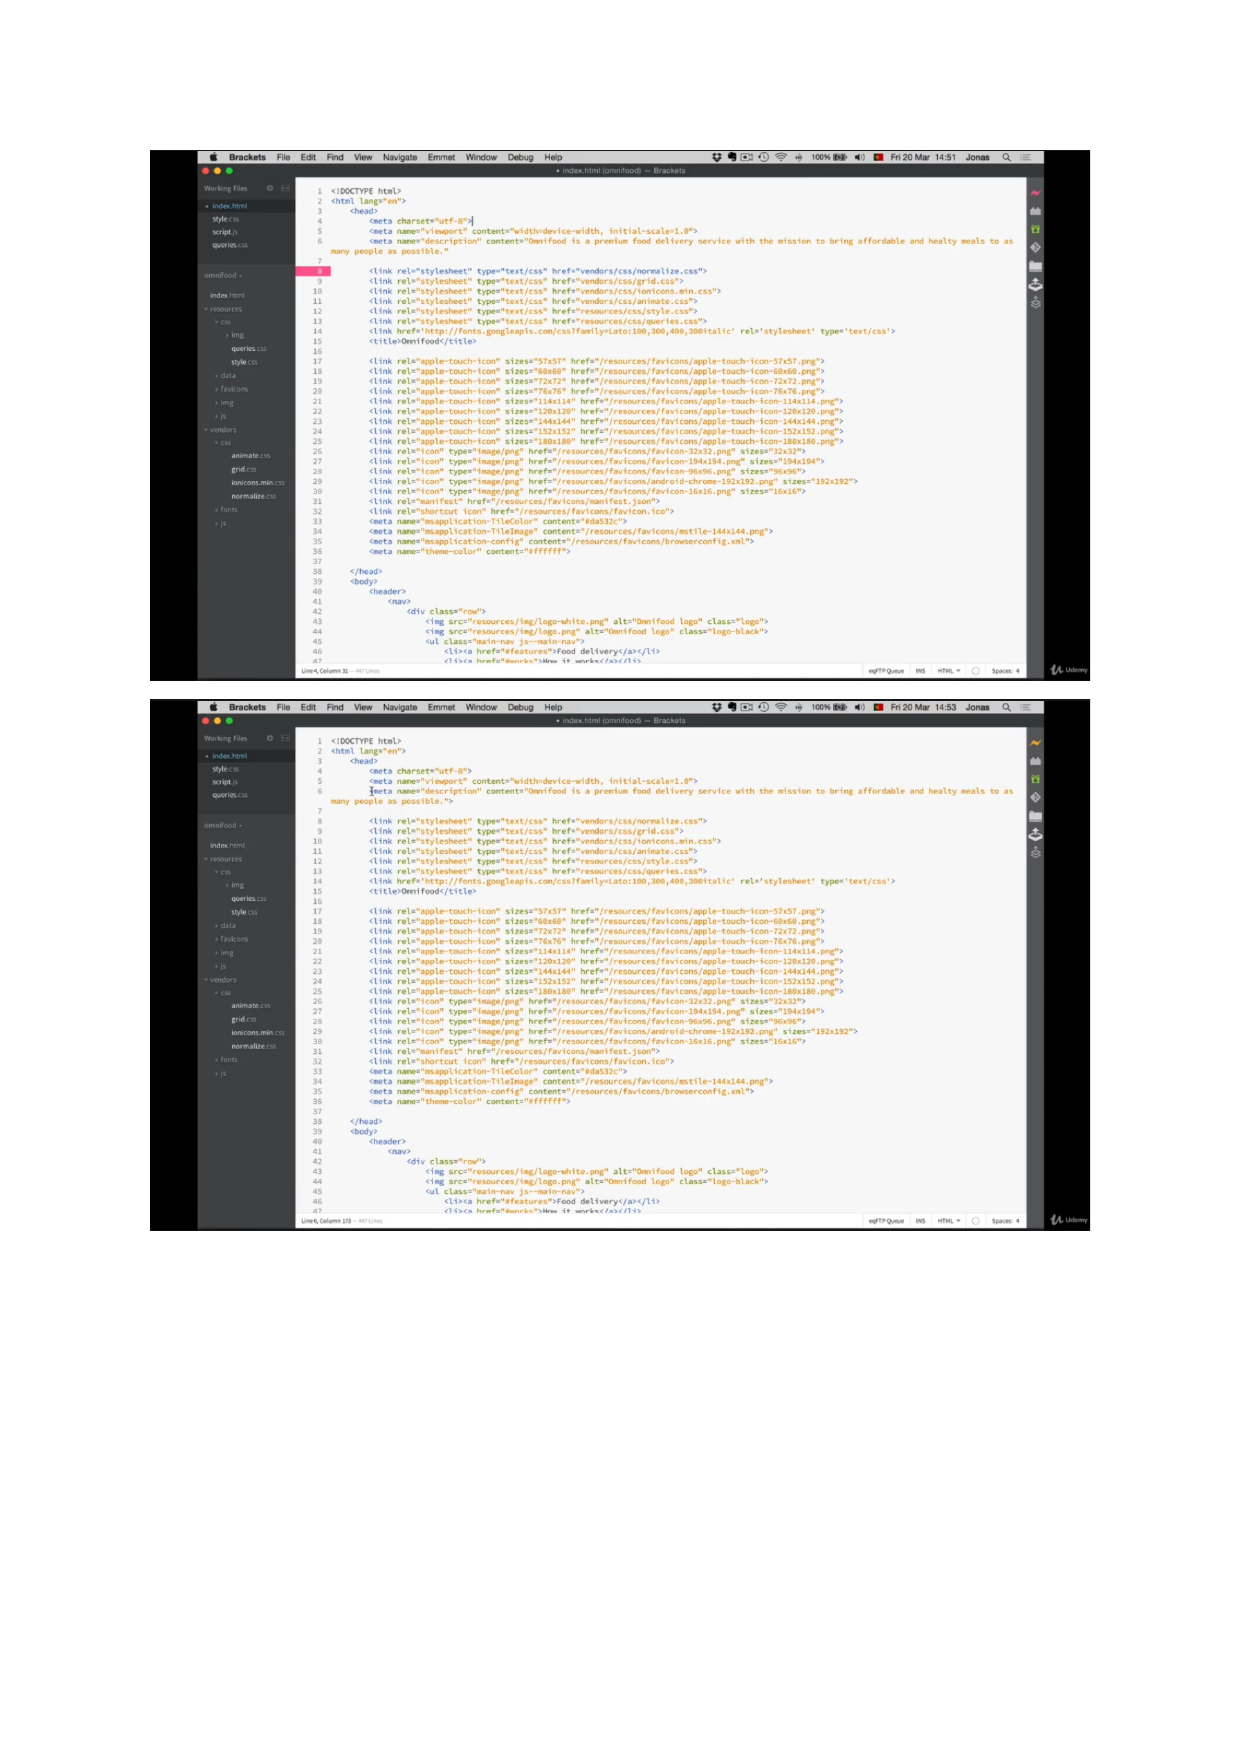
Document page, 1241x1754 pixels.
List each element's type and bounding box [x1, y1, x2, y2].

picture [150, 150, 1091, 681]
picture [150, 699, 1091, 1231]
